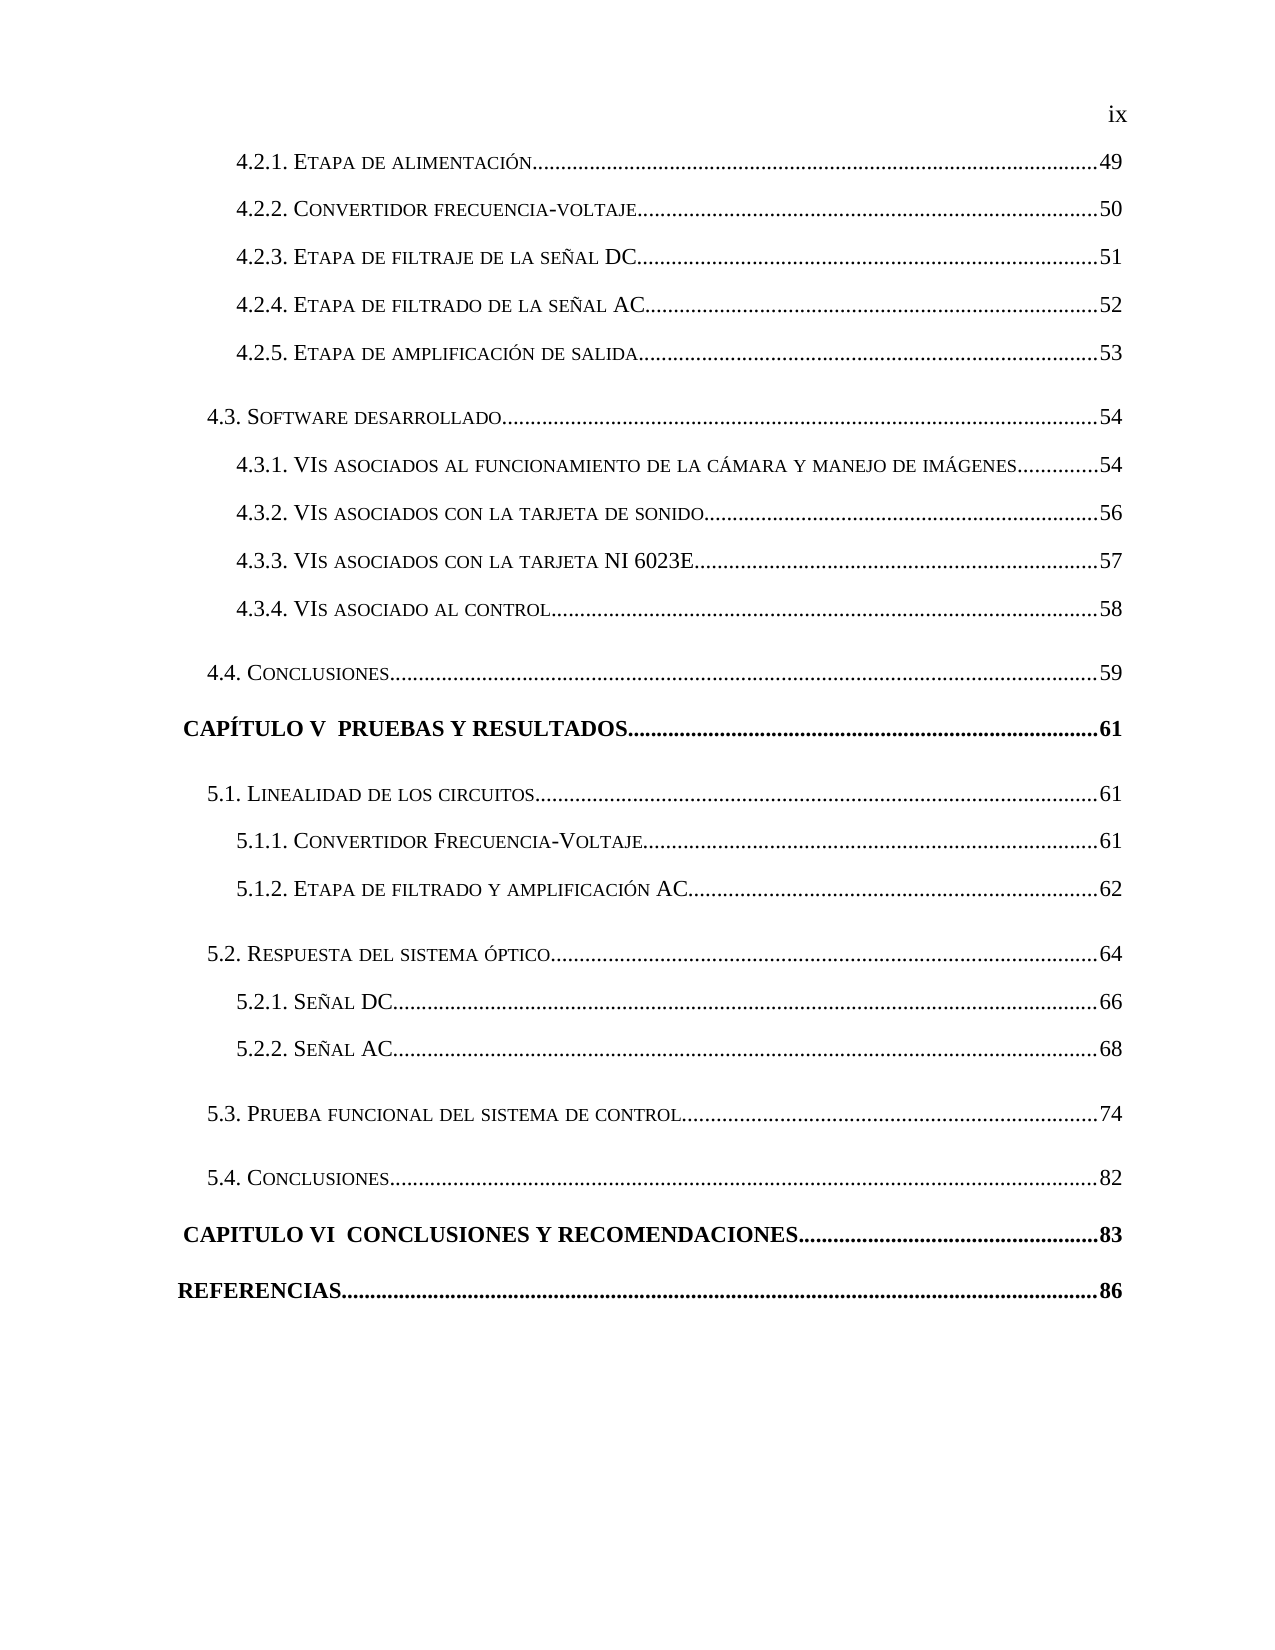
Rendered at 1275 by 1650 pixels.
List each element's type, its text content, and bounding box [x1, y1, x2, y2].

text 5.2. Respuesta del sistema óptico 64 [207, 940, 1127, 966]
text 5.4. Conclusiones 82 [207, 1164, 1127, 1191]
text 4.3.4. VIs asociado al control 58 [236, 595, 1127, 621]
text 5.2.2. Señal AC 68 [236, 1036, 1127, 1062]
text 4.3. Software desarrollado 54 [207, 403, 1127, 430]
text CAPITULO VI Conclusiones y recomendaciones 83 [177, 1221, 1122, 1247]
text 5.1.2. Etapa de filtrado y amplificación AC 62 [236, 875, 1127, 902]
text 4.2.1. Etapa de alimentación 49 [236, 148, 1127, 174]
text 4.3.3. VIs asociados con la tarjeta NI 6023E 57 [236, 547, 1127, 573]
text 4.4. Conclusiones 59 [207, 659, 1127, 686]
text 5.2.1. Señal DC 66 [236, 988, 1127, 1014]
text 4.2.4. Etapa de filtrado de la señal AC 52 [236, 291, 1127, 317]
text Referencias 86 [177, 1277, 1122, 1303]
text 4.2.3. Etapa de filtraje de la señal DC 51 [236, 243, 1127, 270]
text 4.3.2. VIs asociados con la tarjeta de sonido 56 [236, 499, 1127, 525]
text 5.3. Prueba funcional del sistema de control 74 [207, 1100, 1127, 1126]
text 4.2.2. Convertidor frecuencia-voltaje 50 [236, 196, 1127, 222]
text 5.1. Linealidad de los circuitos 61 [207, 780, 1127, 806]
text Capítulo V PRUEBAS Y RESULTADOS 61 [177, 715, 1122, 742]
text 4.2.5. Etapa de amplificación de salida 53 [236, 339, 1127, 365]
text 4.3.1. VIs asociados al funcionamiento de la cámara y manejo de imágenes 54 [236, 451, 1127, 478]
text 5.1.1. Convertidor Frecuencia-Voltaje 61 [236, 828, 1127, 854]
